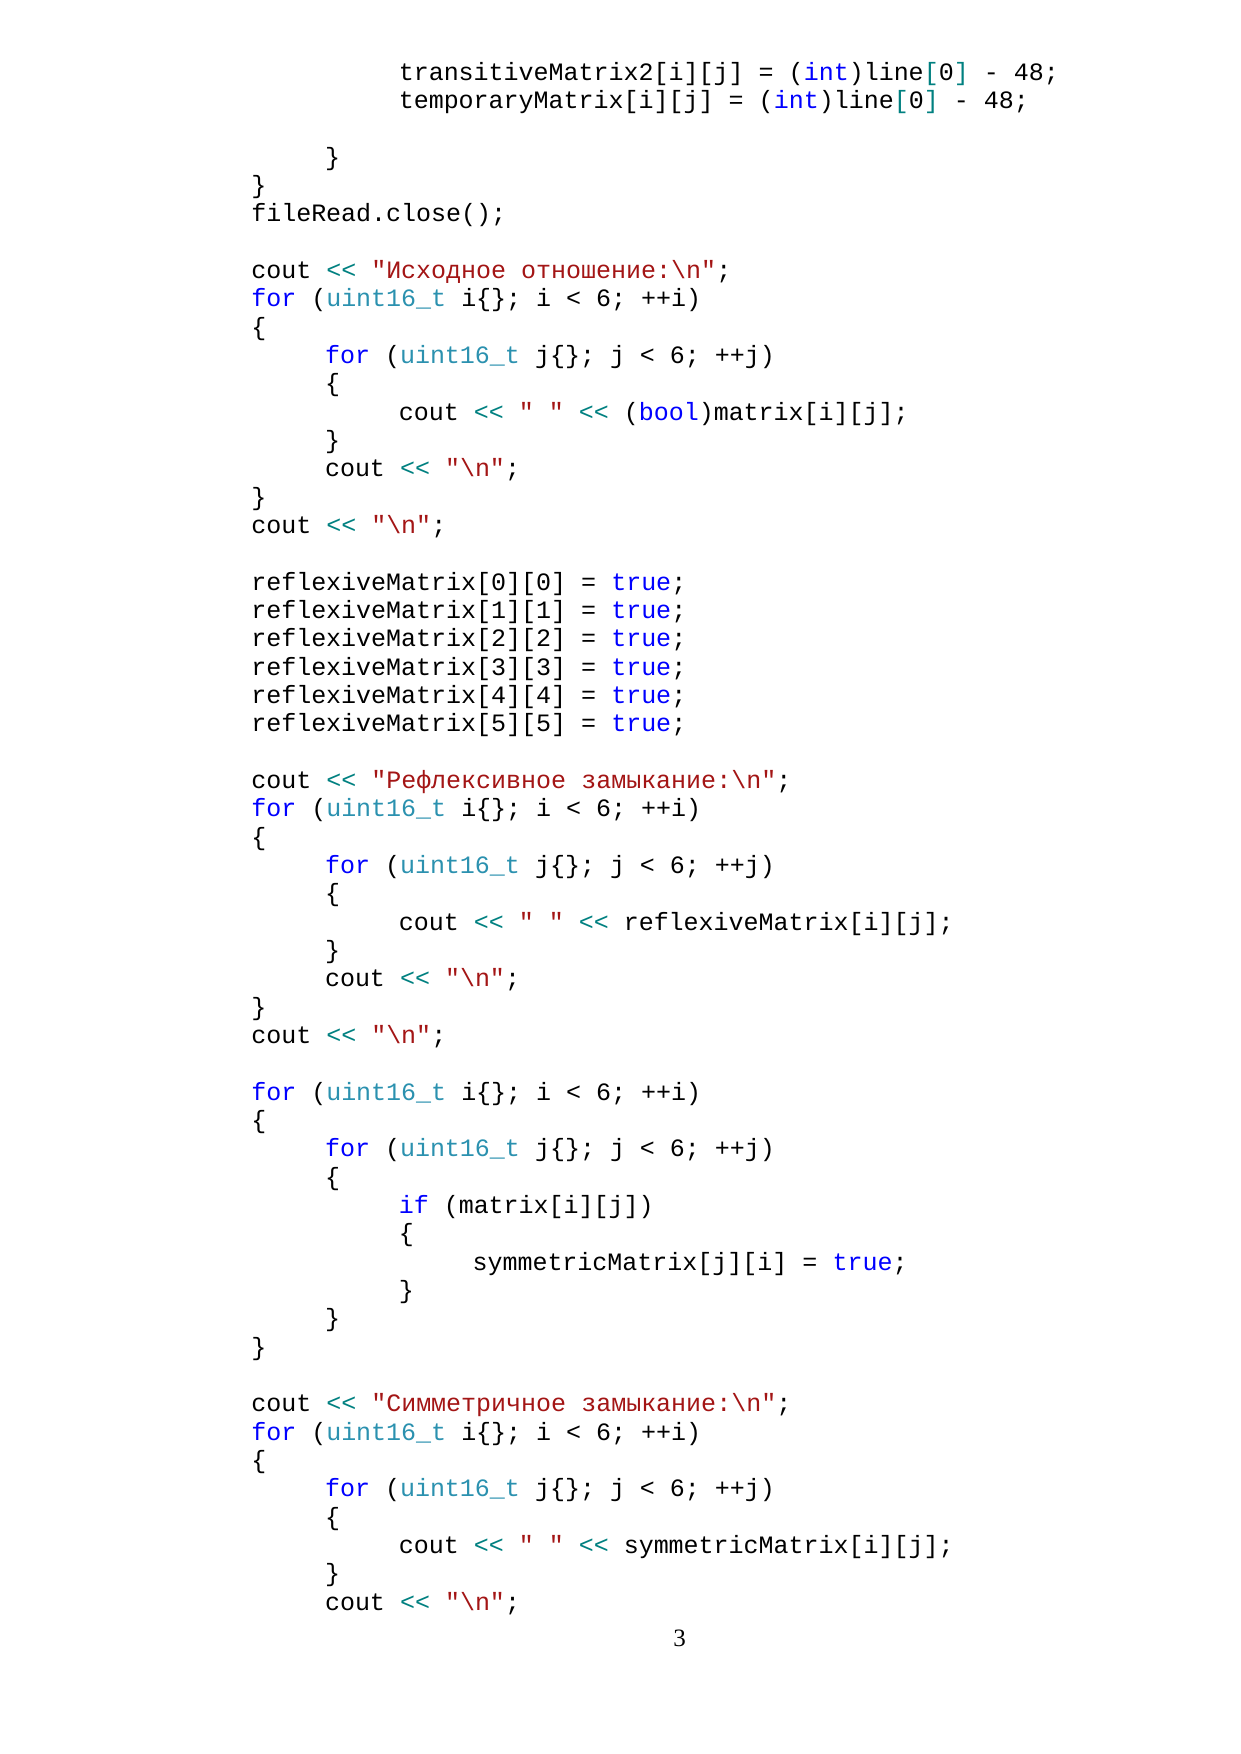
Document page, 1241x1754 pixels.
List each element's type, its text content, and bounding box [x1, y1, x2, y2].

text } [177, 427, 1181, 456]
text cout << "\n"; [177, 966, 1181, 994]
text } [177, 1334, 1181, 1362]
text reflexiveMatrix[4][4] = true; [177, 682, 1181, 711]
text cout << " " << symmetricMatrix[i][j]; [177, 1532, 1181, 1561]
text { [177, 1107, 1181, 1136]
text symmetricMatrix[j][i] = true; [177, 1249, 1181, 1277]
text cout << "\n"; [177, 456, 1181, 484]
text } [177, 1277, 1181, 1306]
text { [177, 1504, 1181, 1532]
text } [177, 1306, 1181, 1334]
text temporaryMatrix[i][j] = (int)line[0] - 48; [177, 87, 1181, 116]
text fileRead.close(); [177, 201, 1181, 229]
text { [177, 881, 1181, 909]
text { [177, 371, 1181, 399]
text cout << " " << (bool)matrix[i][j]; [177, 399, 1181, 427]
text { [177, 824, 1181, 852]
text for (uint16_t j{}; j < 6; ++j) [177, 1476, 1181, 1504]
text reflexiveMatrix[0][0] = true; [177, 569, 1181, 597]
text cout << "\n"; [177, 512, 1181, 541]
text { [177, 314, 1181, 342]
text cout << " " << reflexiveMatrix[i][j]; [177, 909, 1181, 937]
text reflexiveMatrix[2][2] = true; [177, 626, 1181, 654]
text transitiveMatrix2[i][j] = (int)line[0] - 48; [177, 59, 1181, 87]
text for (uint16_t i{}; i < 6; ++i) [177, 796, 1181, 824]
text } [177, 172, 1181, 201]
text if (matrix[i][j]) [177, 1192, 1181, 1221]
text cout << "\n"; [177, 1589, 1181, 1617]
text reflexiveMatrix[5][5] = true; [177, 711, 1181, 739]
text for (uint16_t i{}; i < 6; ++i) [177, 1079, 1181, 1107]
text for (uint16_t j{}; j < 6; ++j) [177, 342, 1181, 371]
text for (uint16_t i{}; i < 6; ++i) [177, 286, 1181, 314]
text cout << "Симметричное замыкание:\n"; [177, 1391, 1181, 1419]
text } [177, 1561, 1181, 1589]
text for (uint16_t i{}; i < 6; ++i) [177, 1419, 1181, 1447]
text { [177, 1221, 1181, 1249]
text } [177, 484, 1181, 512]
text for (uint16_t j{}; j < 6; ++j) [177, 1136, 1181, 1164]
text reflexiveMatrix[3][3] = true; [177, 654, 1181, 682]
text cout << "Рефлексивное замыкание:\n"; [177, 767, 1181, 796]
text } [177, 994, 1181, 1022]
text { [177, 1447, 1181, 1476]
text } [177, 937, 1181, 966]
text reflexiveMatrix[1][1] = true; [177, 597, 1181, 626]
text { [177, 1164, 1181, 1192]
text for (uint16_t j{}; j < 6; ++j) [177, 852, 1181, 881]
text cout << "\n"; [177, 1022, 1181, 1051]
text } [177, 144, 1181, 172]
text cout << "Исходное отношение:\n"; [177, 257, 1181, 286]
